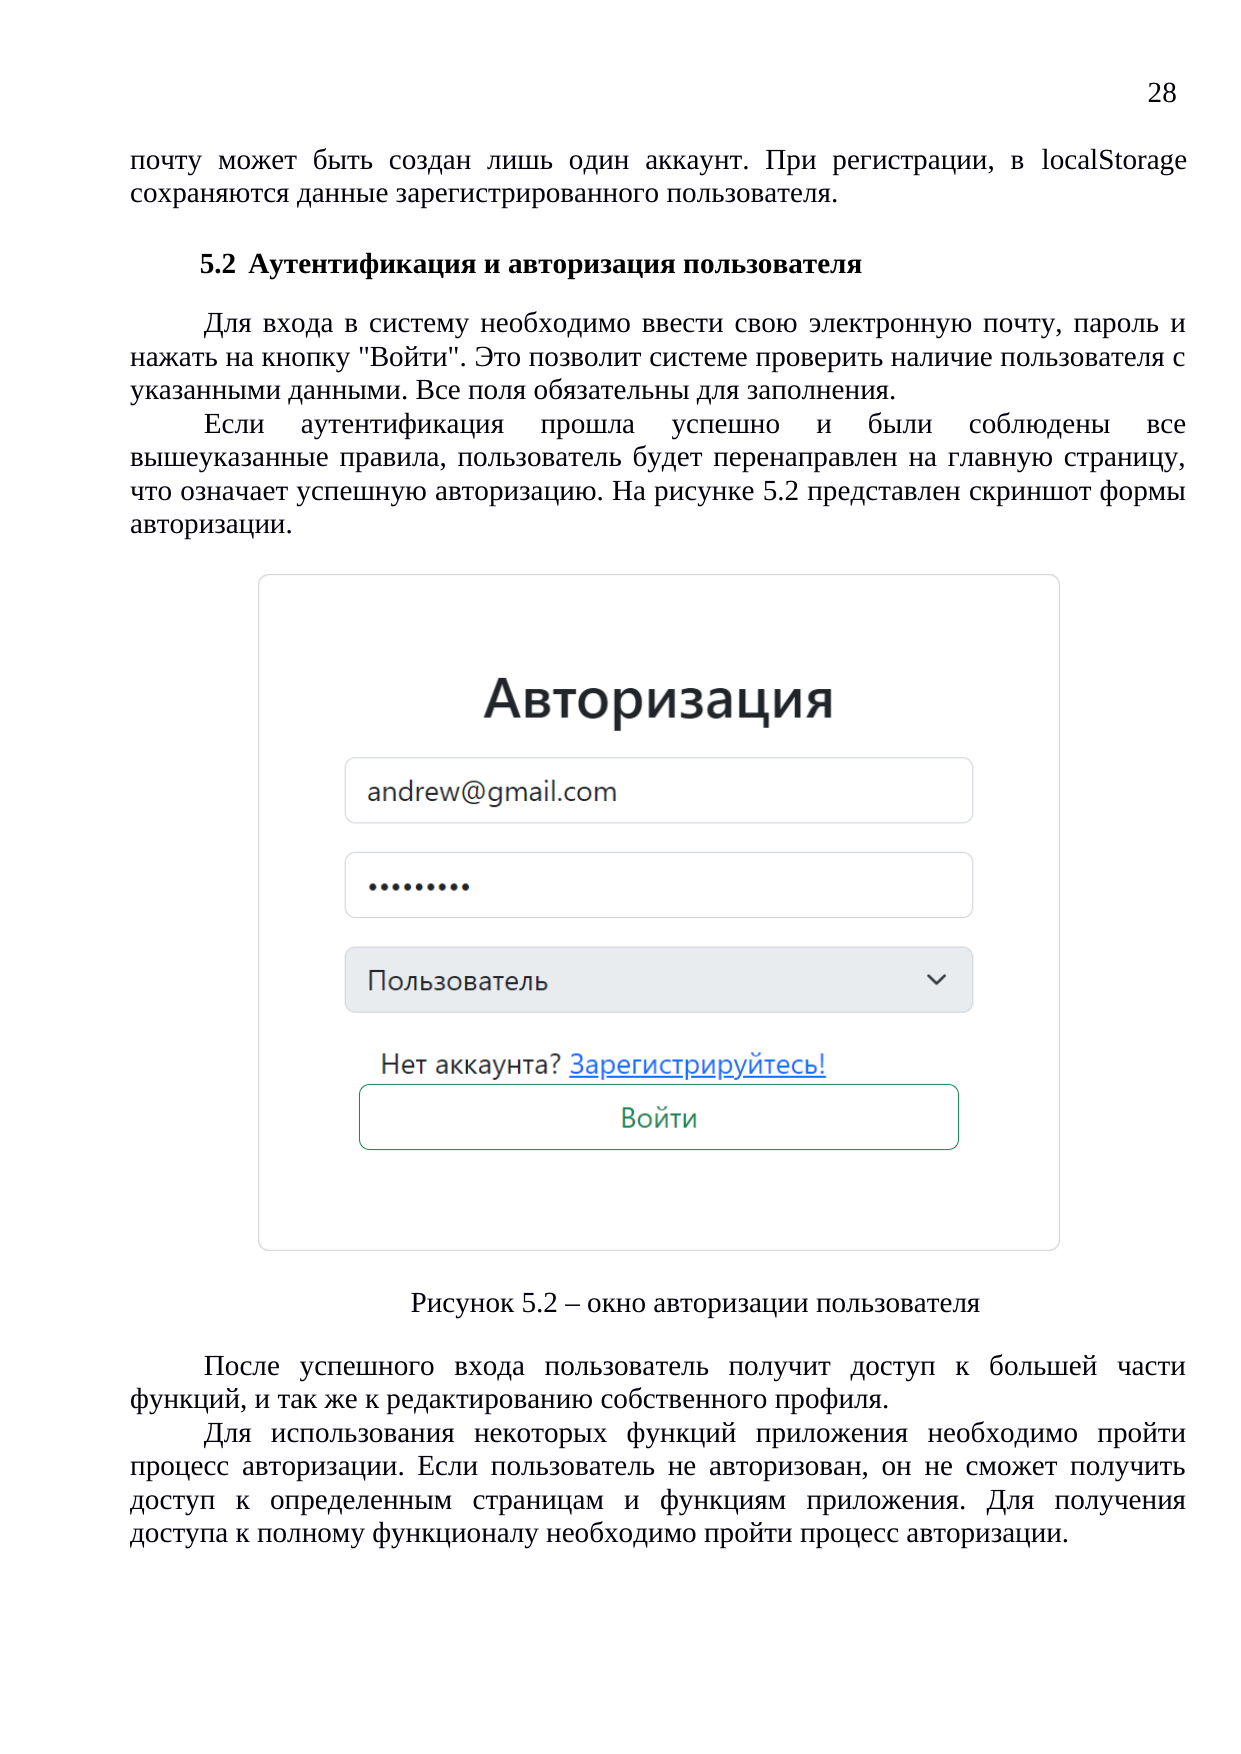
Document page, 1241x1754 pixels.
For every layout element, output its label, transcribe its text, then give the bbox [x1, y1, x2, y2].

list После успешного входа пользователь получит доступ к большей части функций, и так же к редактированию собственного профиля. [130, 1348, 1187, 1415]
list Для использования некоторых функций приложения необходимо пройти процесс авторизации. Если пользователь не авторизован, он не сможет получить доступ к определенным страницам и функциям приложения. Для получения доступа к полному функционалу необходимо пройти процесс авторизации. [130, 1415, 1187, 1549]
text Для входа в систему необходимо ввести свою электронную почту, пароль и нажать на кнопку "Войти". Это позволит системе проверить наличие пользователя с указанными данными. Все поля обязательны для заполнения. [130, 305, 1187, 406]
text Рисунок 5.2 – окно авторизации пользователя [130, 1285, 1187, 1319]
subtitle Аутентификация и авторизация пользователя [199, 247, 1187, 280]
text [130, 142, 1187, 209]
picture [252, 569, 1065, 1261]
text Если аутентификация прошла успешно и были соблюдены все вышеуказанные правила, пользователь будет перенаправлен на главную страницу, что означает успешную авторизацию. На рисунке 5.2 представлен скриншот формы авторизации. [130, 406, 1187, 540]
